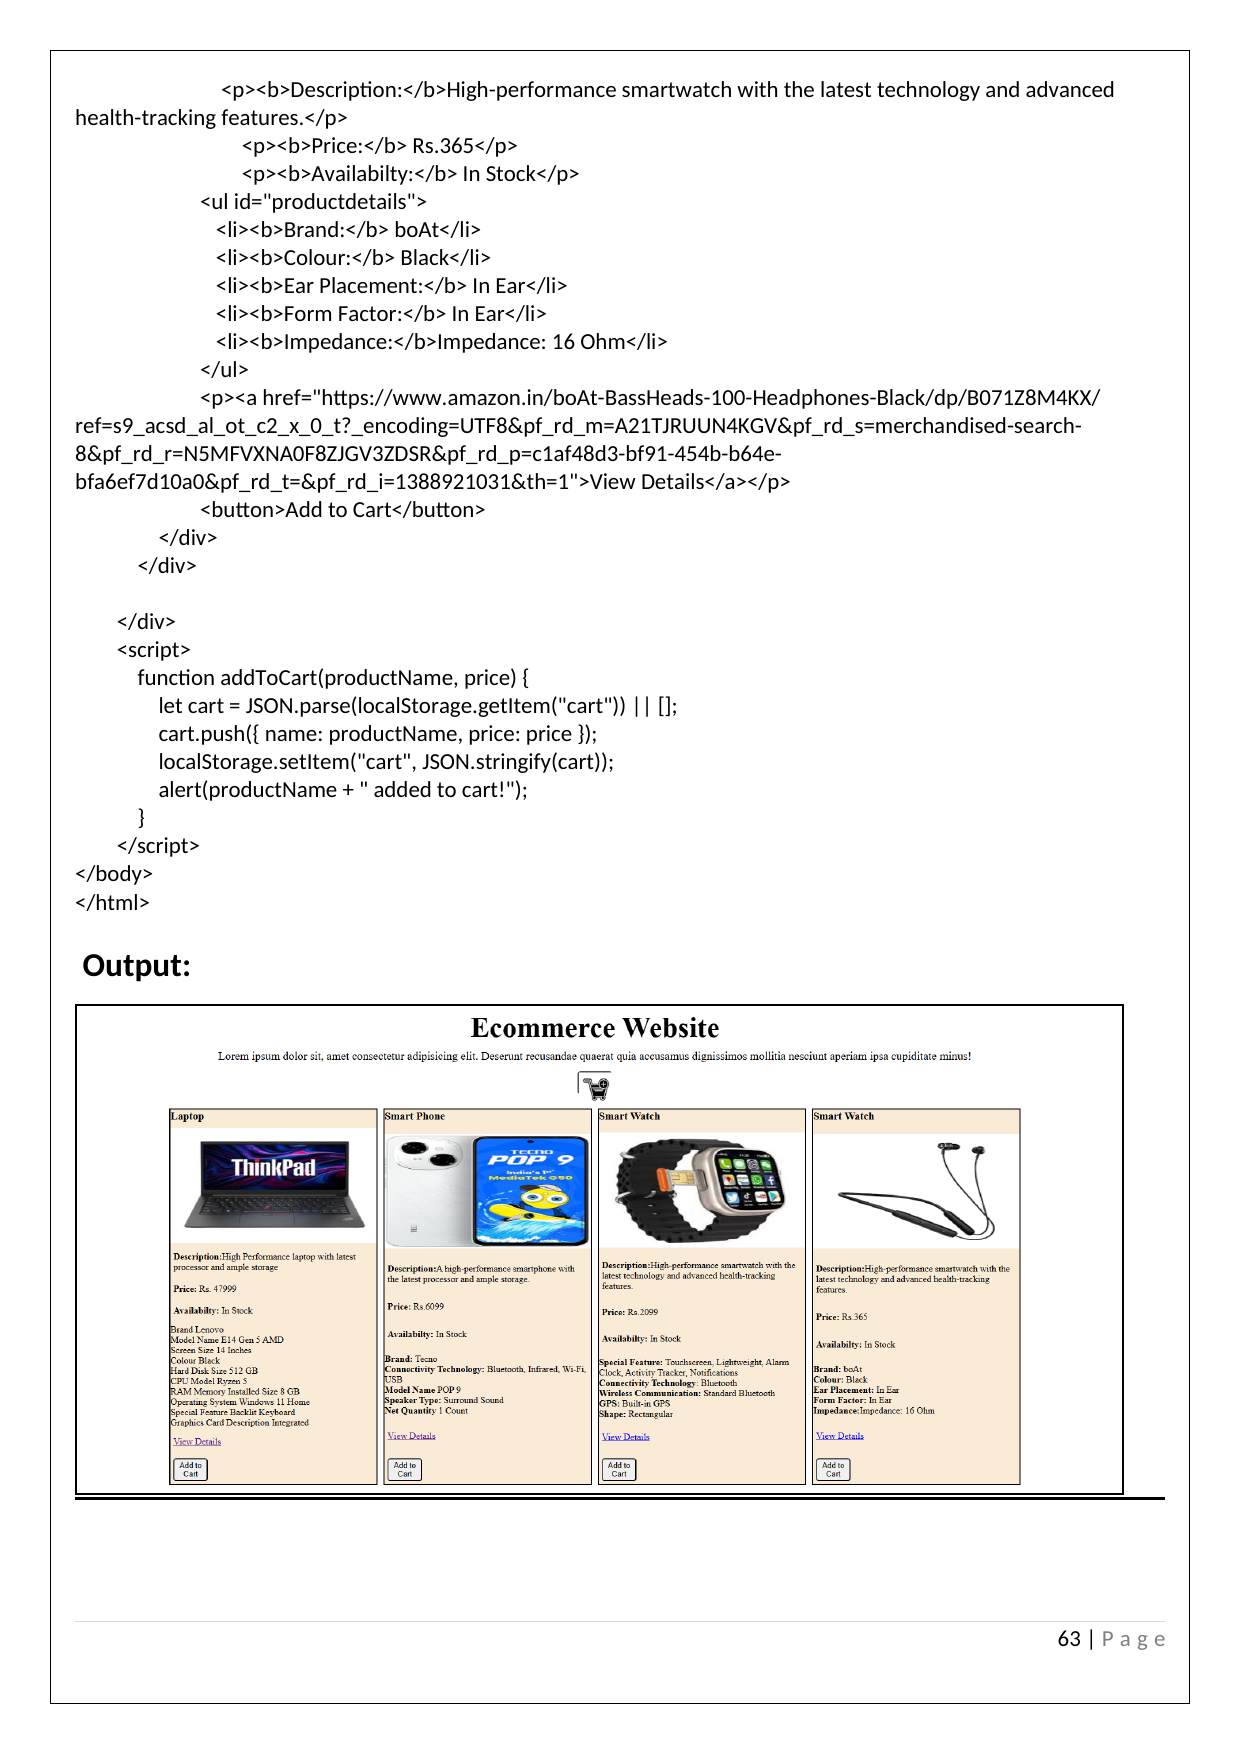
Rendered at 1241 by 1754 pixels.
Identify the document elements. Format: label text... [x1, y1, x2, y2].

text <button>Add to Cart</button> [75, 495, 1165, 523]
text alert(productName + " added to cart!"); [75, 776, 1165, 803]
text let cart = JSON.parse(localStorage.getItem("cart")) || []; [75, 691, 1165, 719]
text localStorage.setItem("cart", JSON.stringify(cart)); [75, 747, 1165, 776]
text <li><b>Form Factor:</b> In Ear</li> [75, 299, 1165, 327]
text function addToCart(productName, price) { [75, 663, 1165, 691]
text } [75, 803, 1165, 832]
text <p><b>Price:</b> Rs.365</p> [75, 131, 1165, 159]
text cart.push({ name: productName, price: price }); [75, 719, 1165, 747]
text </script> [75, 832, 1165, 859]
text </div> [75, 523, 1165, 551]
text </body> [75, 859, 1165, 888]
text <li><b>Impedance:</b>Impedance: 16 Ohm</li> [75, 327, 1165, 355]
text <li><b>Ear Placement:</b> In Ear</li> [75, 271, 1165, 299]
text </div> [75, 551, 1165, 579]
text <li><b>Colour:</b> Black</li> [75, 243, 1165, 271]
text </html> [75, 888, 1165, 916]
text <li><b>Brand:</b> boAt</li> [75, 215, 1165, 243]
text <p><b>Availabilty:</b> In Stock</p> [75, 159, 1165, 187]
text <p><b>Description:</b>High-performance smartwatch with the latest technology and advanced health-tracking features.</p> [75, 75, 1165, 131]
picture [77, 1006, 1122, 1493]
text </ul> [75, 355, 1165, 383]
text </div> [75, 607, 1165, 635]
text <ul id="productdetails"> [75, 187, 1165, 215]
text <p><a href="https://www.amazon.in/boAt-BassHeads-100-Headphones-Black/dp/B071Z8M4KX/ref=s9_acsd_al_ot_c2_x_0_t?_encoding=UTF8&pf_rd_m=A21TJRUUN4KGV&pf_rd_s=merchandised-search-8&pf_rd_r=N5MFVXNA0F8ZJGV3ZDSR&pf_rd_p=c1af48d3-bf91-454b-b64e-bfa6ef7d10a0&pf_rd_t=&pf_rd_i=1388921031&th=1">View Details</a></p> [75, 383, 1165, 495]
text <script> [75, 635, 1165, 663]
text Output: [75, 944, 1165, 984]
